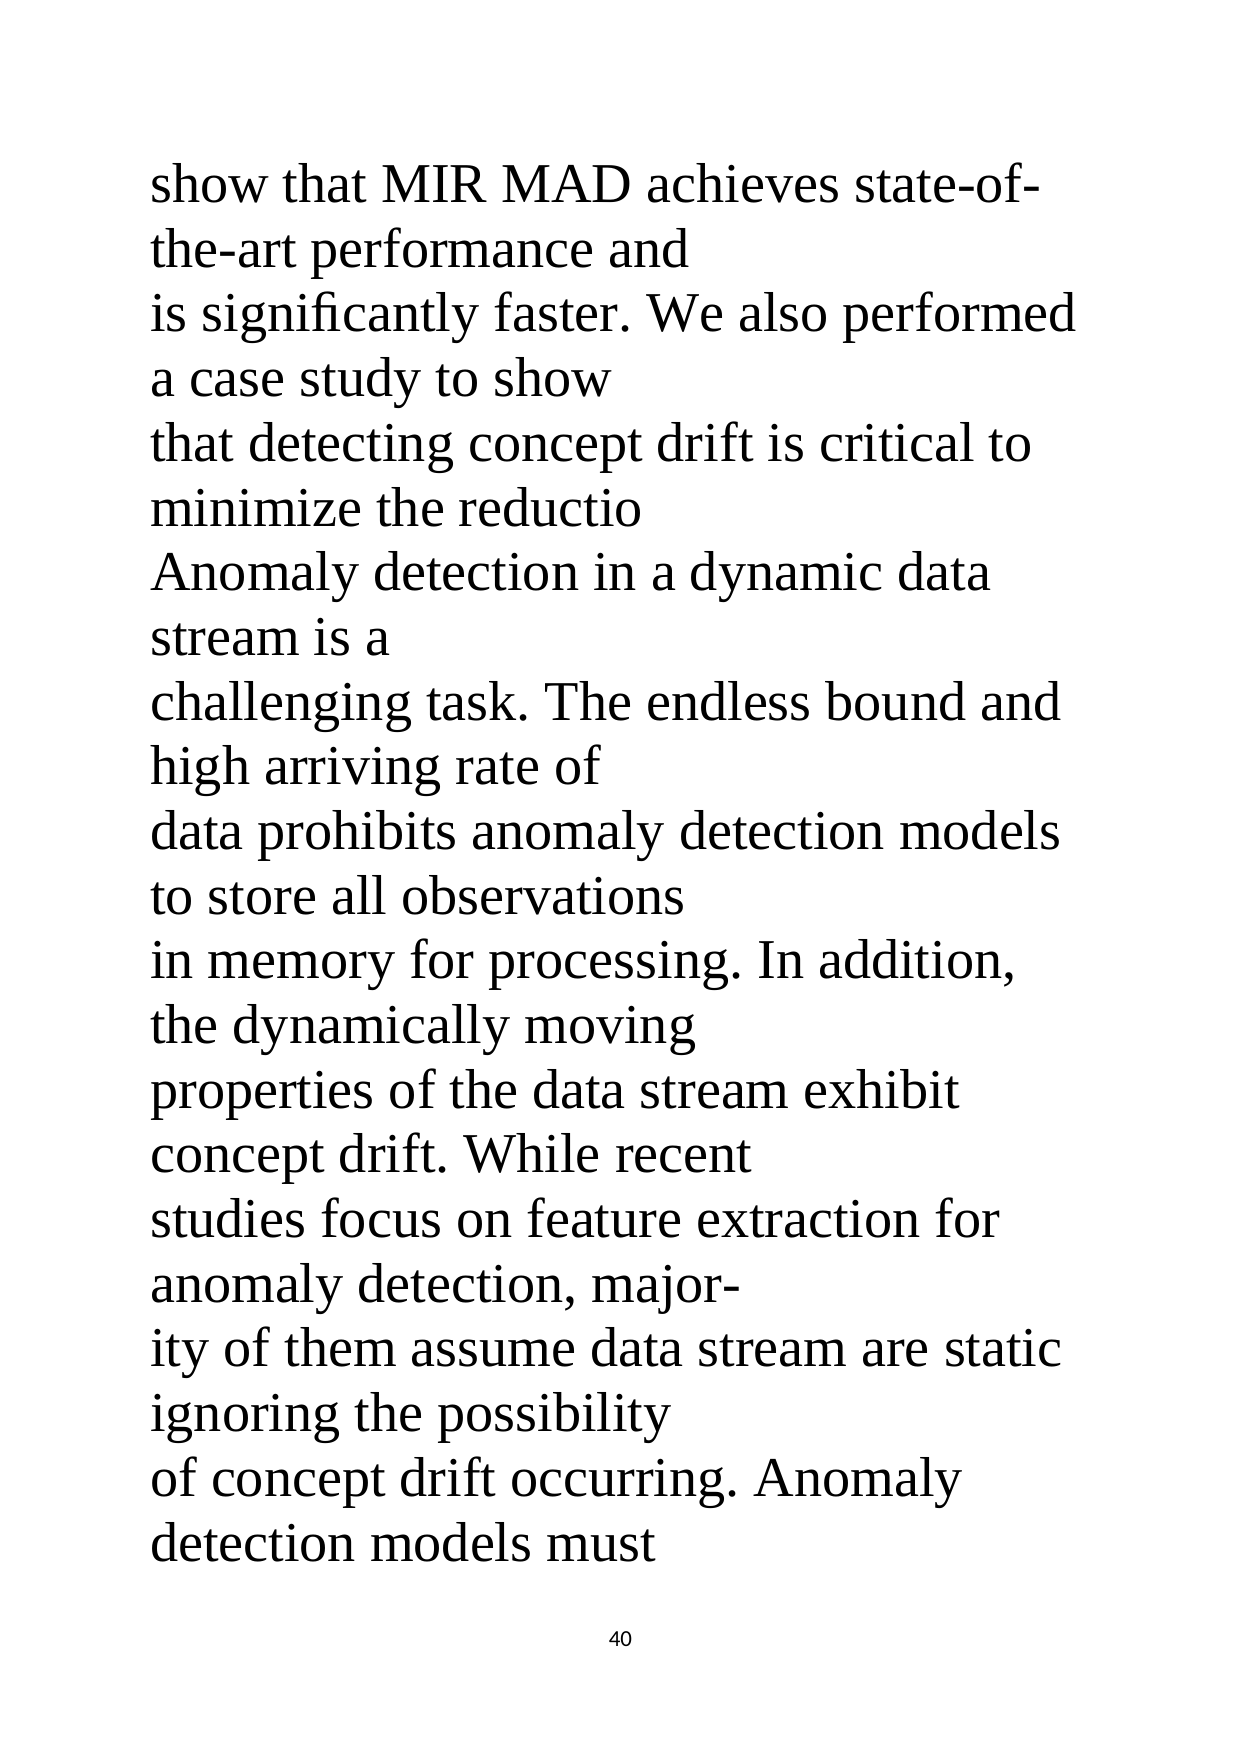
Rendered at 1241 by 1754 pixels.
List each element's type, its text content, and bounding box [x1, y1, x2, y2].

text ity of them assume data stream are static ignoring the possibility [150, 1314, 1090, 1444]
text challenging task. The endless bound and high arriving rate of [150, 667, 1090, 797]
text data prohibits anomaly detection models to store all observations [150, 797, 1090, 926]
text in memory for processing. In addition, the dynamically moving [150, 926, 1090, 1056]
text show that MIR MAD achieves state-of-the-art performance and [150, 150, 1090, 279]
text Anomaly detection in a dynamic data stream is a [150, 538, 1090, 667]
text properties of the data stream exhibit concept drift. While recent [150, 1056, 1090, 1185]
text that detecting concept drift is critical to minimize the reductio [150, 409, 1090, 538]
text is signiﬁcantly faster. We also performed a case study to show [150, 279, 1090, 409]
text studies focus on feature extraction for anomaly detection, major- [150, 1185, 1090, 1314]
text of concept drift occurring. Anomaly detection models must [150, 1444, 1090, 1573]
